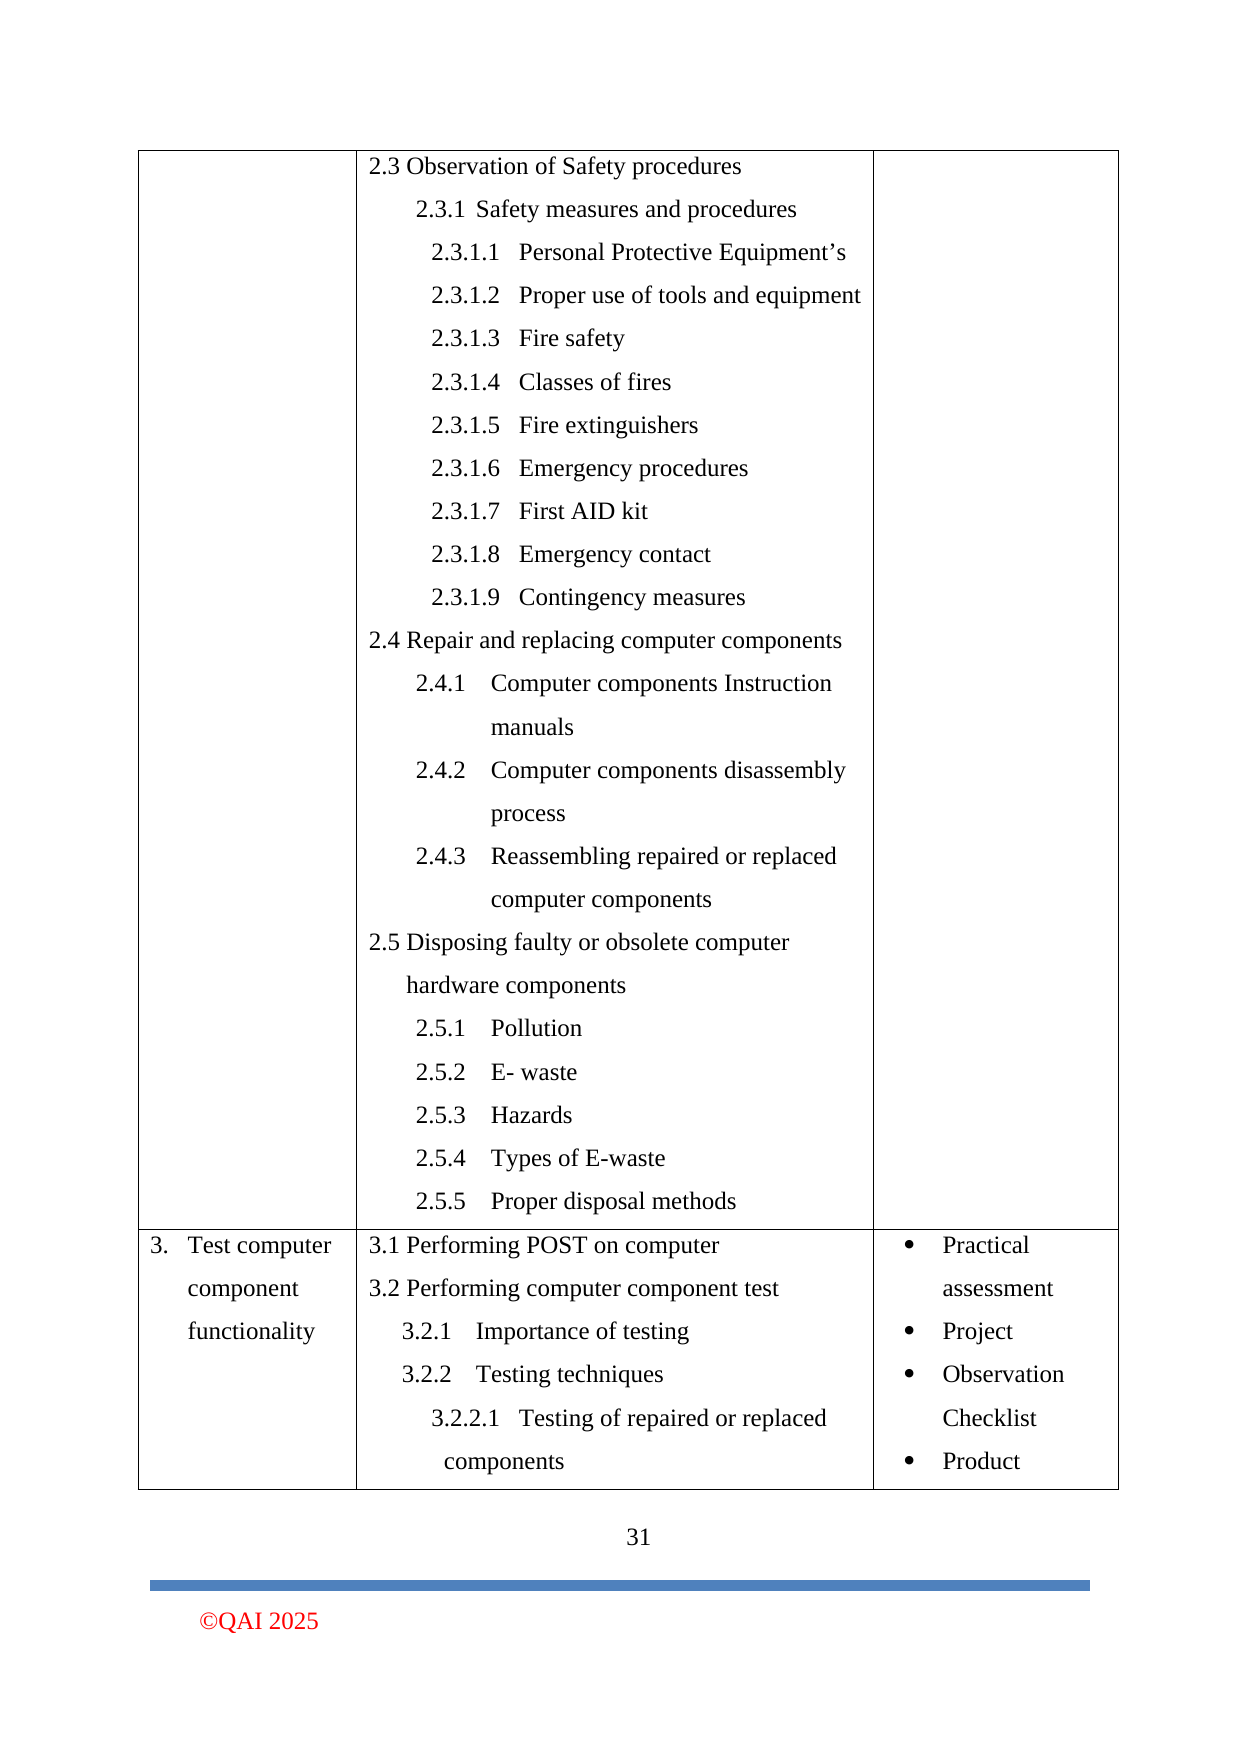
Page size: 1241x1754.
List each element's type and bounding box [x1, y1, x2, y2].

table_cell [357, 1230, 873, 1489]
table_cell [357, 151, 873, 1229]
table_cell [874, 1230, 1118, 1489]
table_cell [874, 151, 1118, 1229]
table_cell [139, 1230, 356, 1489]
table_cell [139, 151, 356, 1229]
